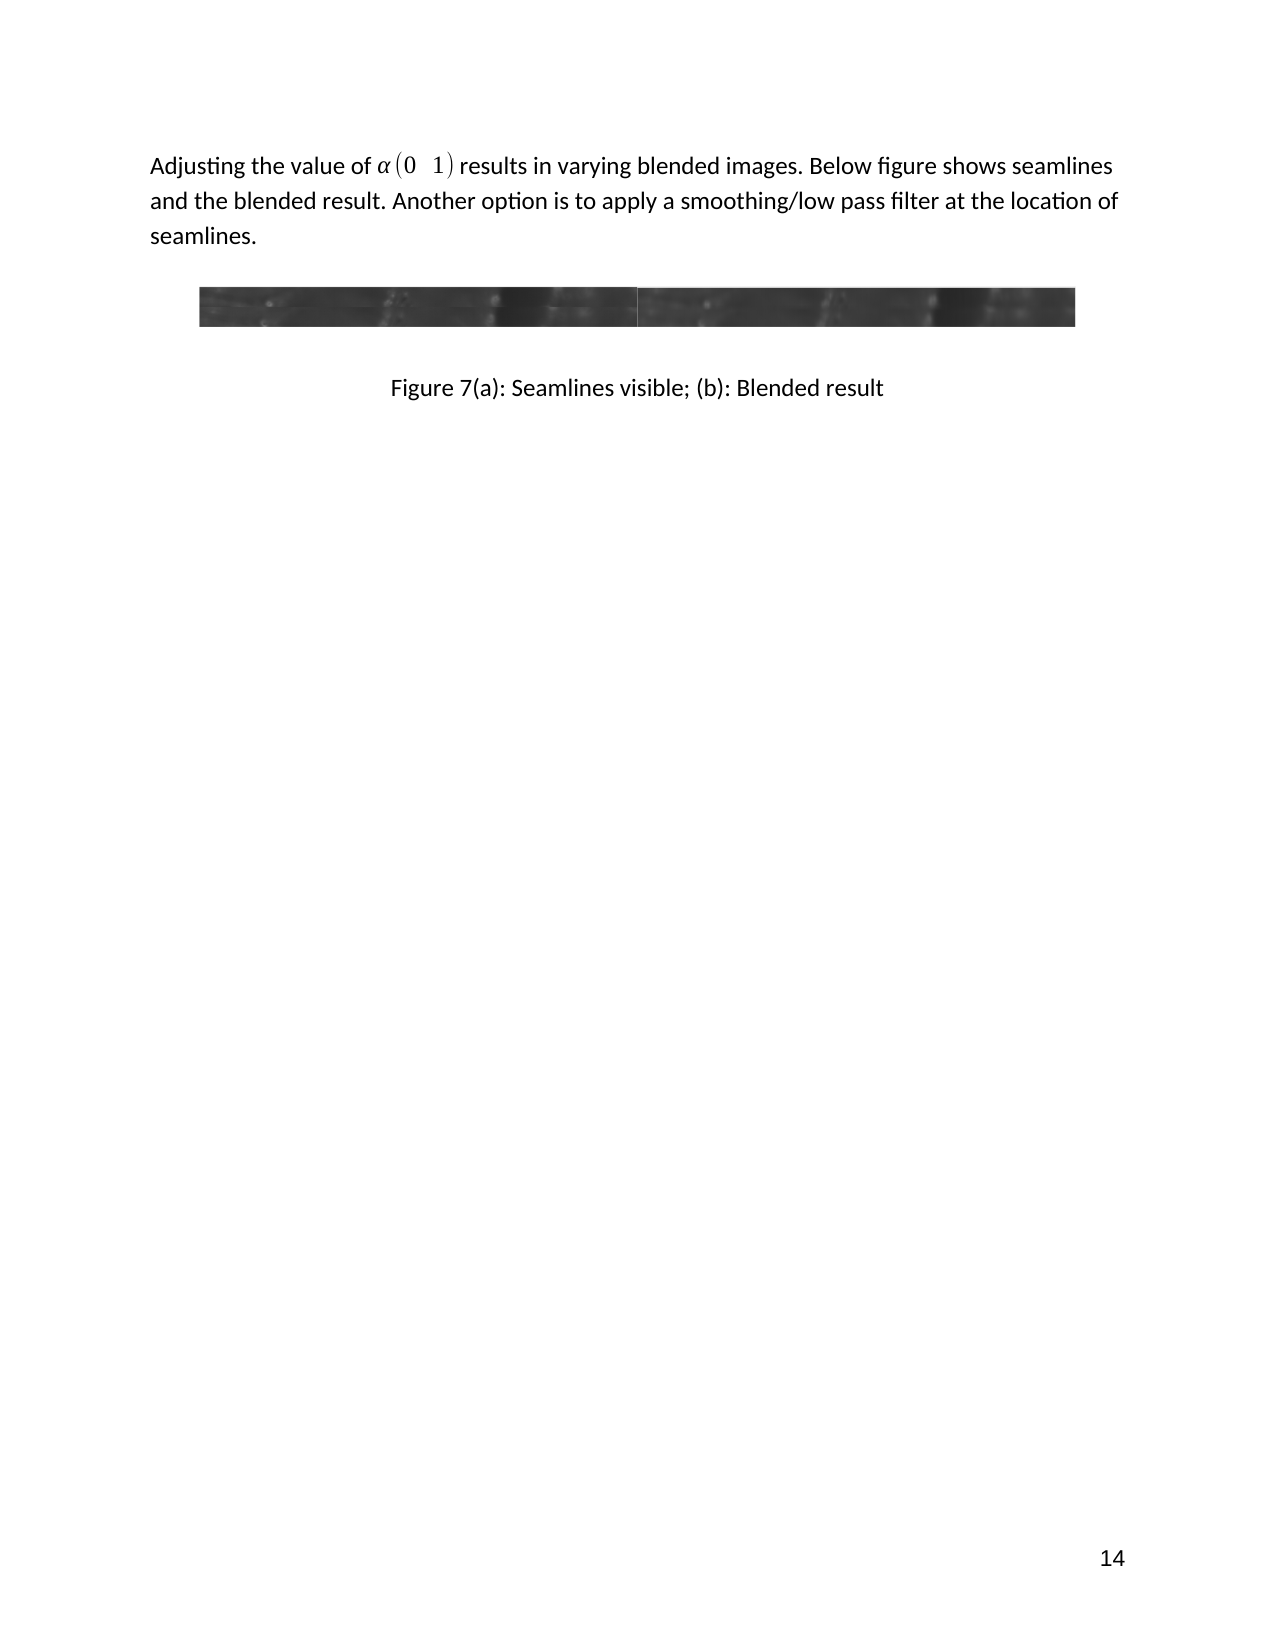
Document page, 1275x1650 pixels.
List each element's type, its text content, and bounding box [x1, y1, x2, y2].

picture [200, 287, 637, 327]
text Adjusting the value of results in varying blended images. Below figure shows seamlines and the blended result. Another option is to apply a smoothing/low pass filter at the location of seamlines. [150, 150, 1125, 251]
table_cell Figure 7(a): Seamlines visible; (b): Blended result [150, 362, 1125, 413]
picture [638, 287, 1075, 327]
table_header [150, 276, 1125, 362]
